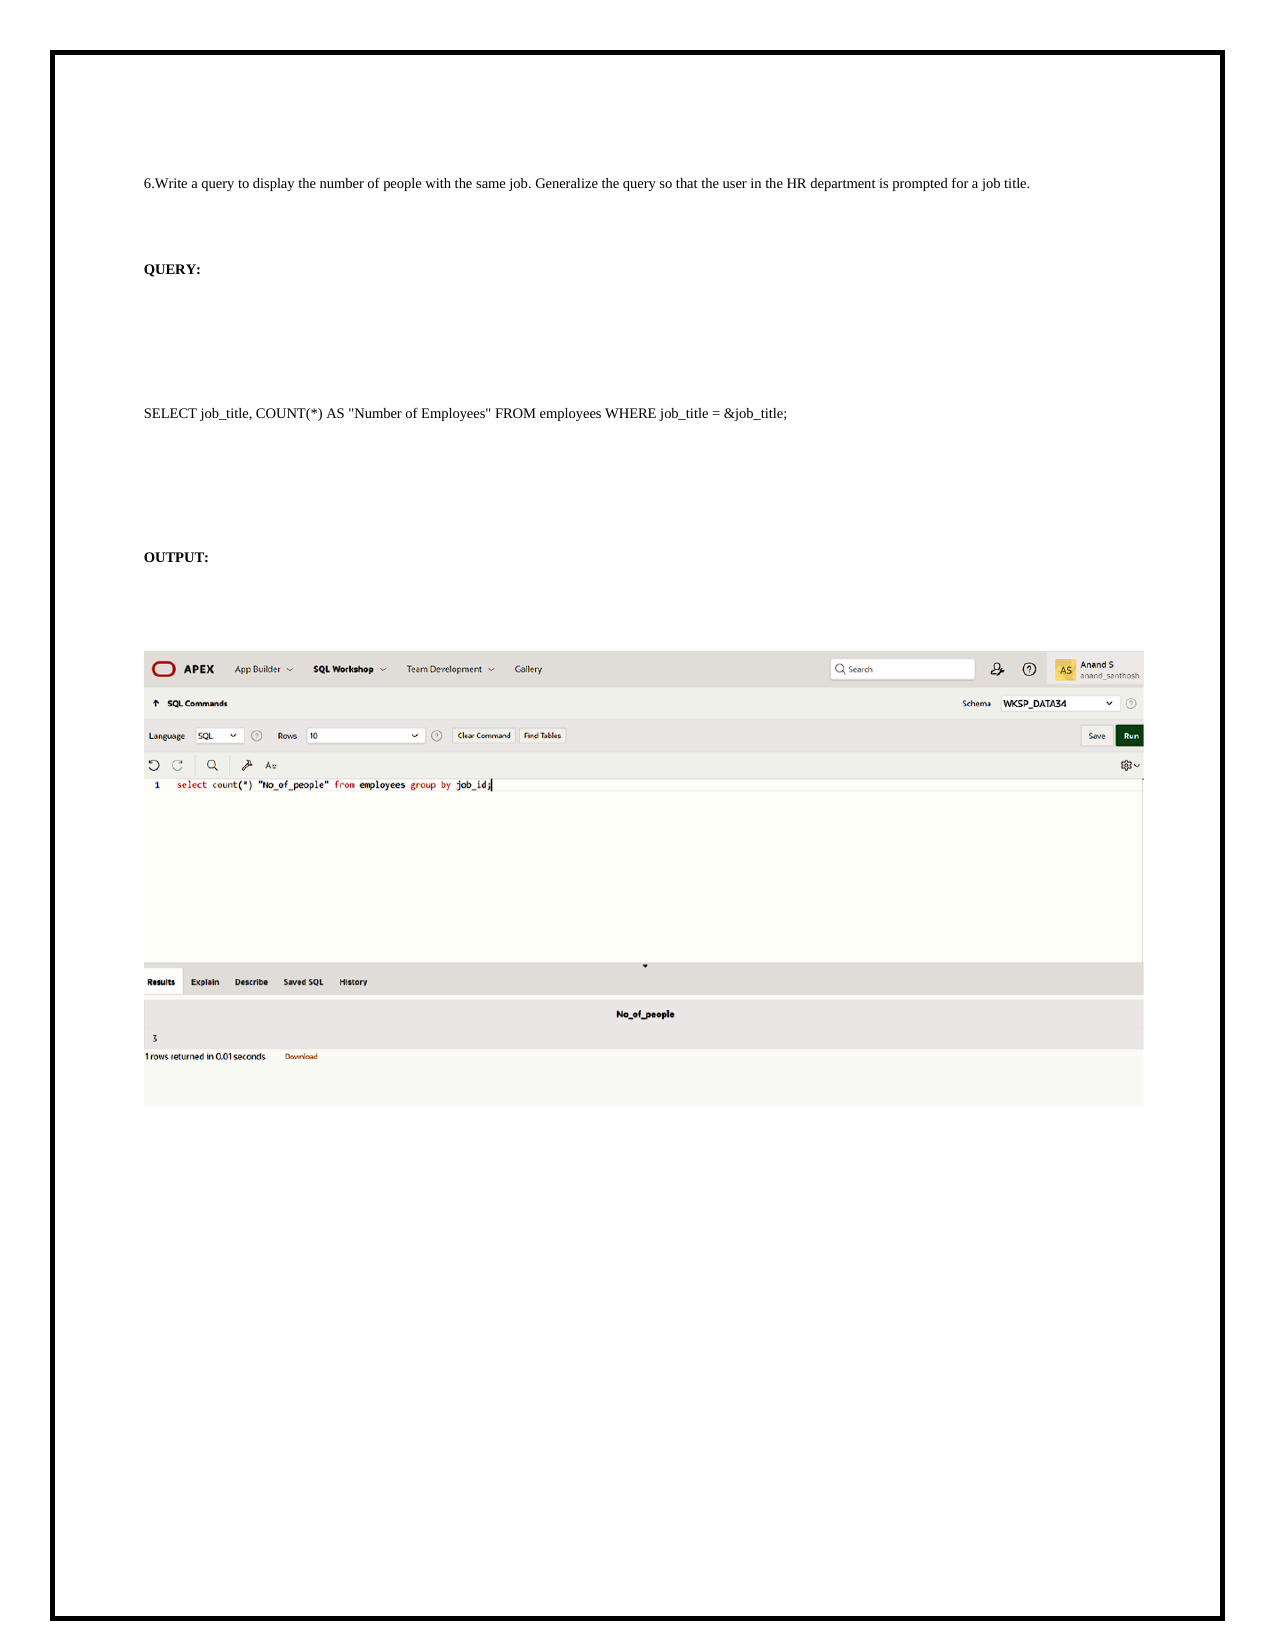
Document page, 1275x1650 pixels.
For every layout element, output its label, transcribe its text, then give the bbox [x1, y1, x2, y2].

text SELECT job_title, COUNT(*) AS "Number of Employees" FROM employees WHERE job_title = &job_title; [144, 393, 1144, 422]
picture [143, 651, 1144, 1107]
text QUERY: [144, 249, 1144, 278]
text 6.Write a query to display the number of people with the same job. Generalize the query so that the user in the HR department is prompted for a job title. [144, 163, 1144, 192]
text OUTPUT: [144, 537, 1144, 565]
